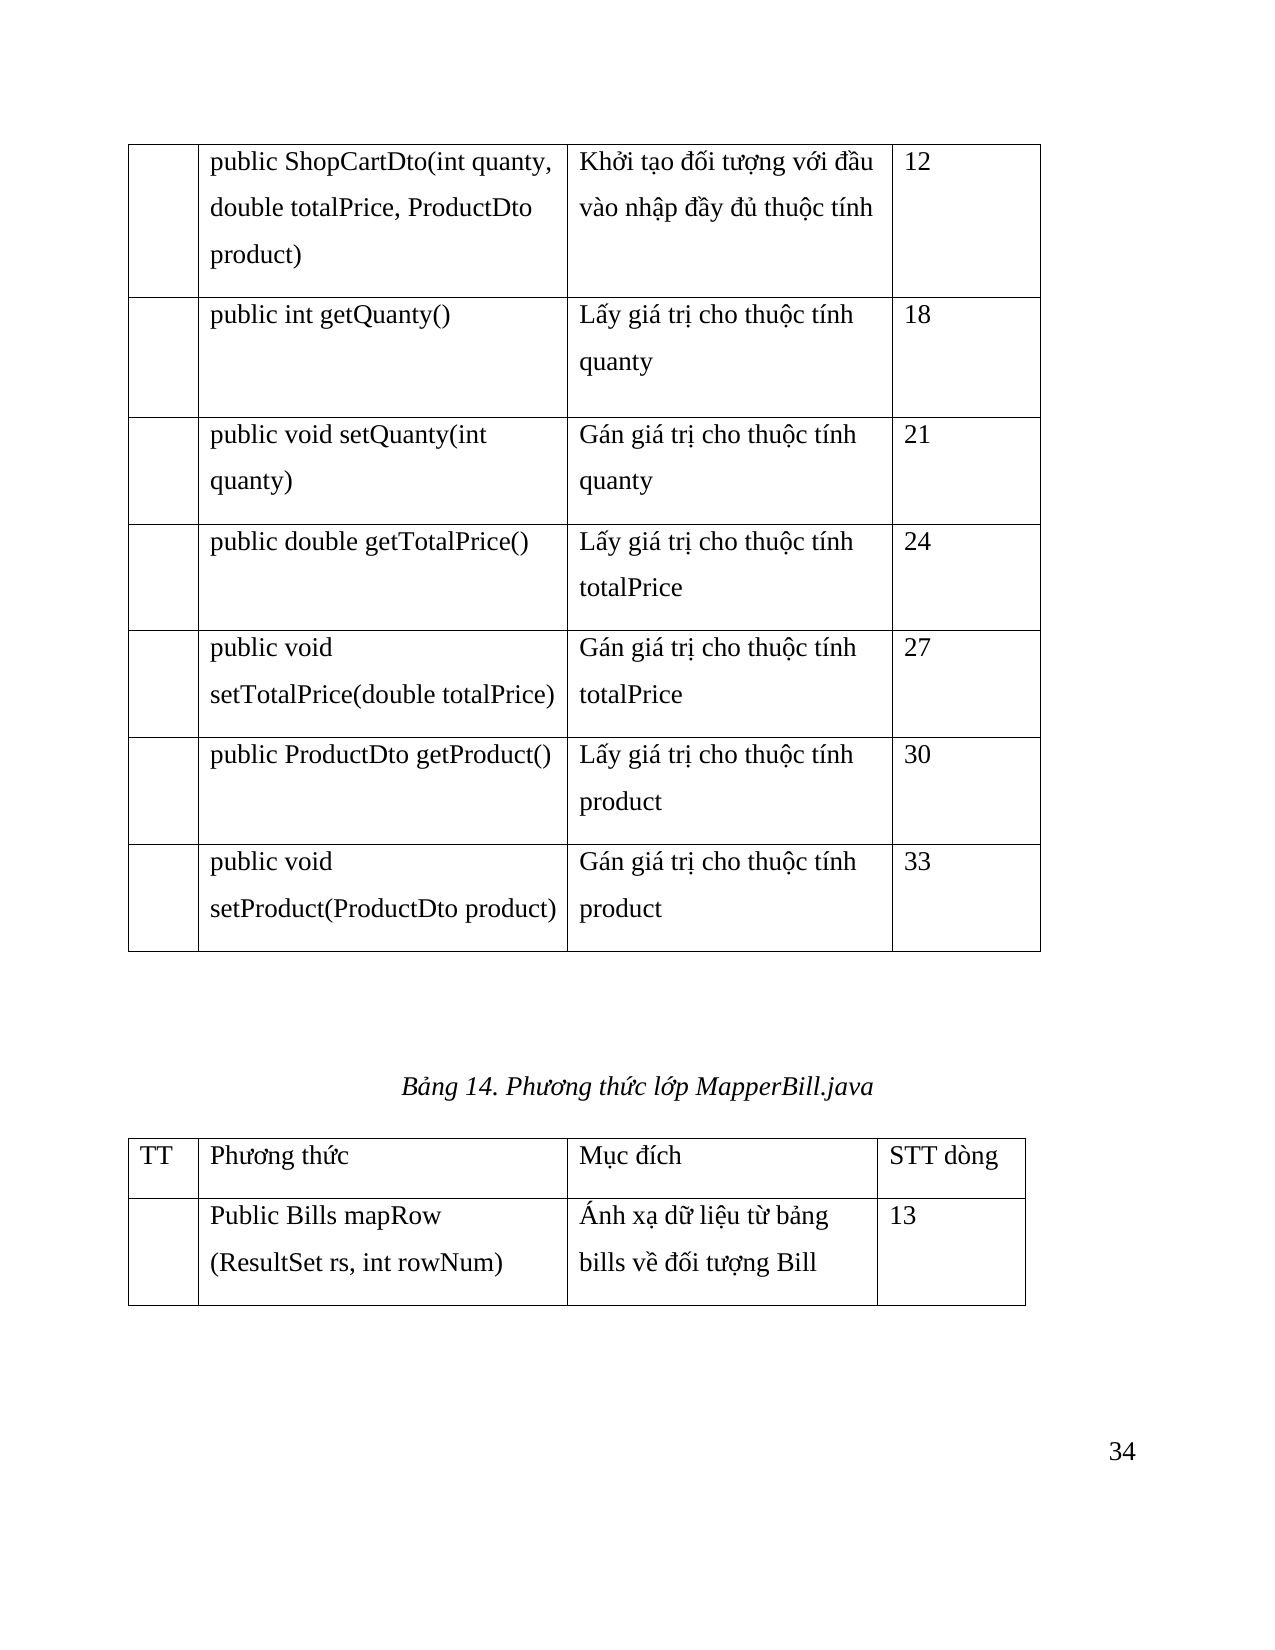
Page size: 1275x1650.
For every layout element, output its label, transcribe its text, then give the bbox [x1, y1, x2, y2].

table_cell public void setProduct(ProductDto product) [199, 845, 567, 951]
table_cell Lấy giá trị cho thuộc tính quanty [568, 298, 892, 417]
table_cell public ProductDto getProduct() [199, 738, 567, 844]
table_cell public int getQuanty() [199, 298, 567, 417]
table_cell 27 [893, 631, 1040, 737]
table_cell [129, 298, 198, 417]
table_cell [129, 631, 198, 737]
table_cell 18 [893, 298, 1040, 417]
table_cell [129, 145, 198, 297]
table_cell [129, 845, 198, 951]
table_cell Ánh xạ dữ liệu từ bảng bills về đối tượng Bill [568, 1199, 877, 1305]
table_cell [129, 738, 198, 844]
table_cell [129, 418, 198, 523]
table_cell 13 [878, 1199, 1025, 1305]
table_header Phương thức [199, 1139, 567, 1198]
table_cell 33 [893, 845, 1040, 951]
table_header TT [129, 1139, 198, 1198]
table_cell public ShopCartDto(int quanty, double totalPrice, ProductDto product) [199, 145, 567, 297]
table_cell public void setQuanty(int quanty) [199, 418, 567, 523]
table_cell Khởi tạo đối tượng với đầu vào nhập đầy đủ thuộc tính [568, 145, 892, 297]
table_cell 12 [893, 145, 1040, 297]
table_cell 21 [893, 418, 1040, 523]
table_cell public double getTotalPrice() [199, 525, 567, 630]
table_cell public void setTotalPrice(double totalPrice) [199, 631, 567, 737]
table_cell [129, 1199, 198, 1305]
table_cell Public Bills mapRow (ResultSet rs, int rowNum) [199, 1199, 567, 1305]
table_cell Gán giá trị cho thuộc tính product [568, 845, 892, 951]
table_cell Lấy giá trị cho thuộc tính product [568, 738, 892, 844]
table_cell Gán giá trị cho thuộc tính totalPrice [568, 631, 892, 737]
table_header STT dòng [878, 1139, 1025, 1198]
table_cell [129, 525, 198, 630]
table_cell Gán giá trị cho thuộc tính quanty [568, 418, 892, 523]
table_header Mục đích [568, 1139, 877, 1198]
text Bảng 14. Phương thức lớp MapperBill.java [139, 1070, 1135, 1102]
table_cell 24 [893, 525, 1040, 630]
table_cell 30 [893, 738, 1040, 844]
table_cell Lấy giá trị cho thuộc tính totalPrice [568, 525, 892, 630]
